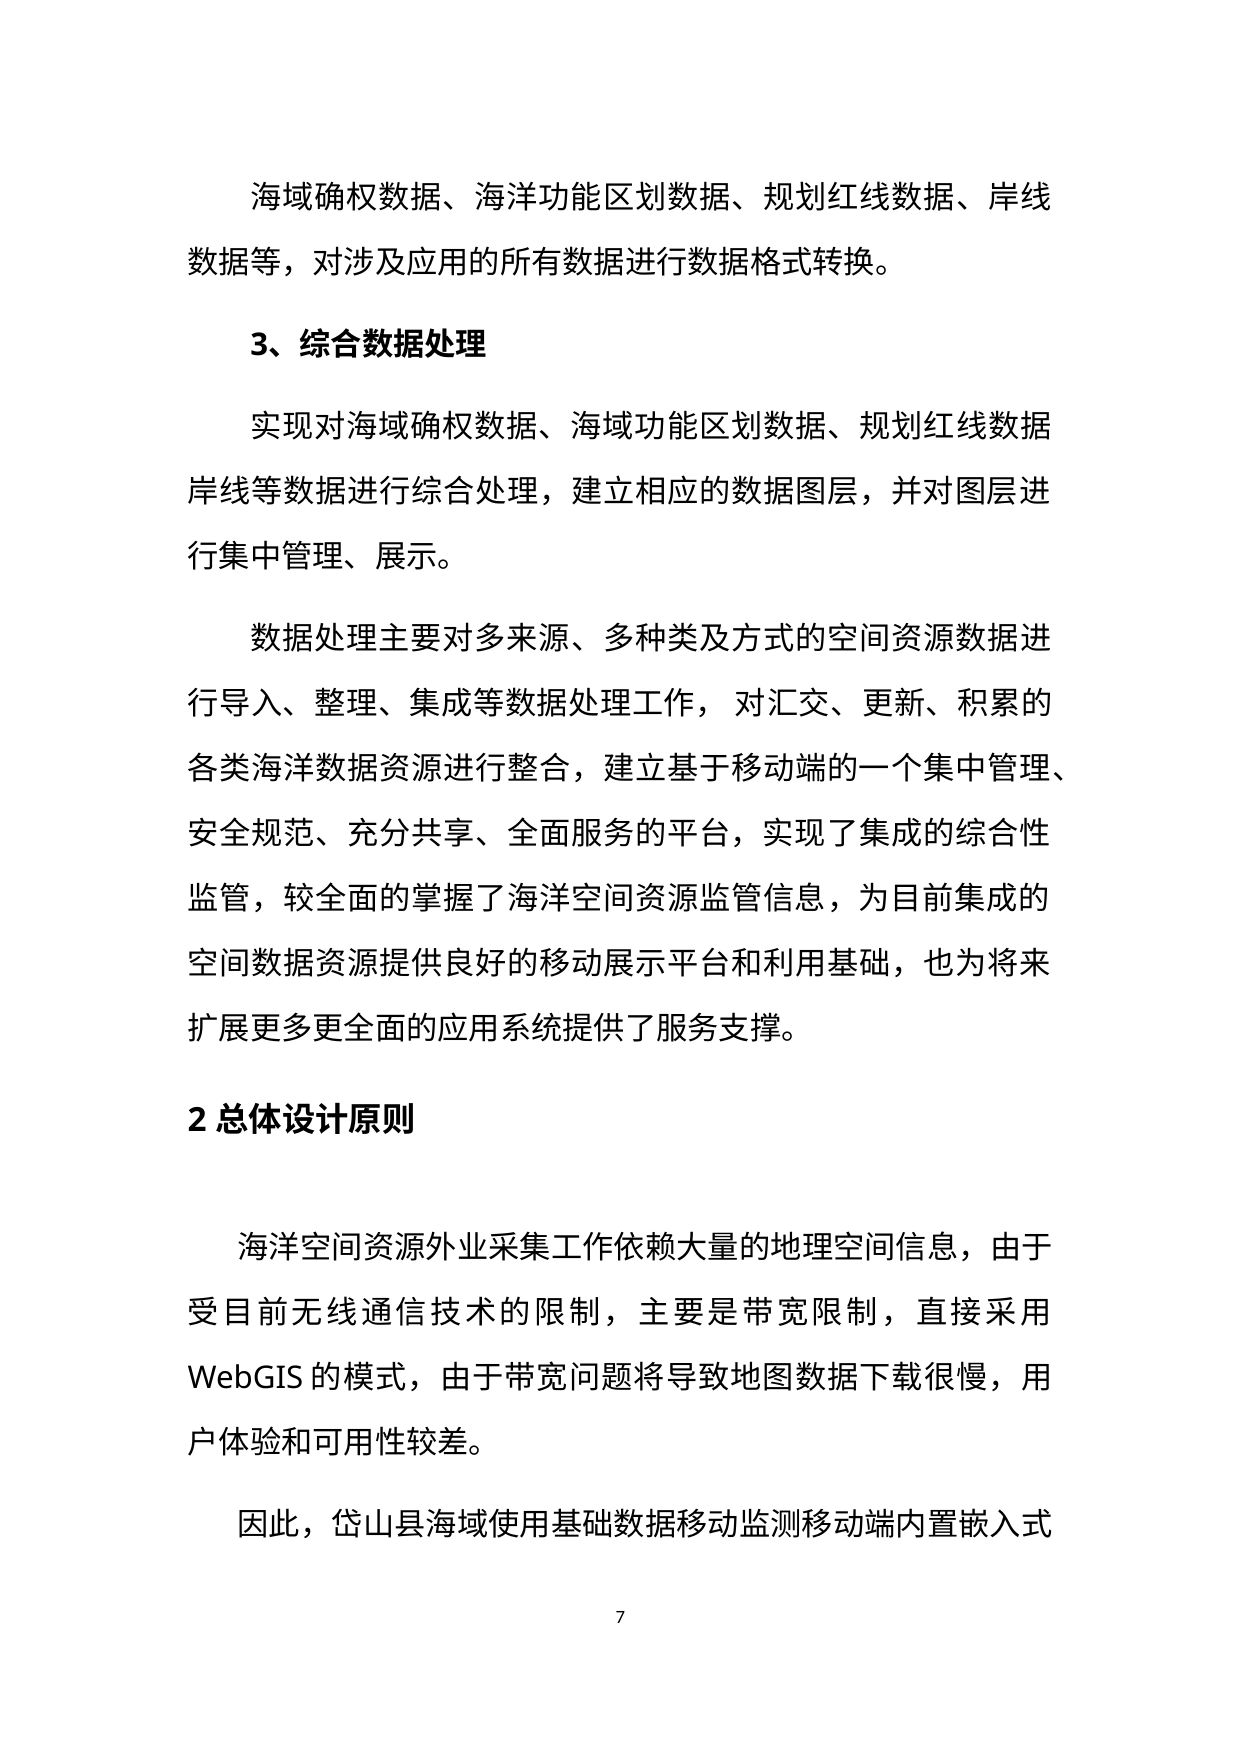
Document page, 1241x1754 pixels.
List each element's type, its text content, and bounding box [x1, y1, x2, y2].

text 海洋空间资源外业采集工作依赖大量的地理空间信息，由于受目前无线通信技术的限制，主要是带宽限制，直接采用WebGIS的模式，由于带宽问题将导致地图数据下载很慢，用户体验和可用性较差。 [187, 1212, 1053, 1472]
text 实现对海域确权数据、海域功能区划数据、规划红线数据、岸线等数据进行综合处理，建立相应的数据图层，并对图层进行集中管理、展示。 [187, 391, 1053, 586]
subtitle 2 总体设计原则 [187, 1085, 1053, 1150]
text 数据处理主要对多来源、多种类及方式的空间资源数据进行导入、整理、集成等数据处理工作， 对汇交、更新、积累的各类海洋数据资源进行整合，建立基于移动端的一个集中管理、安全规范、充分共享、全面服务的平台，实现了集成的综合性监管，较全面的掌握了海洋空间资源监管信息，为目前集成的空间数据资源提供良好的移动展示平台和利用基础，也为将来扩展更多更全面的应用系统提供了服务支撑。 [187, 603, 1053, 1058]
text 海域确权数据、海洋功能区划数据、规划红线数据、岸线数据等，对涉及应用的所有数据进行数据格式转换。 [187, 162, 1053, 292]
text 3、综合数据处理 [187, 309, 1053, 374]
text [187, 1489, 1053, 1554]
